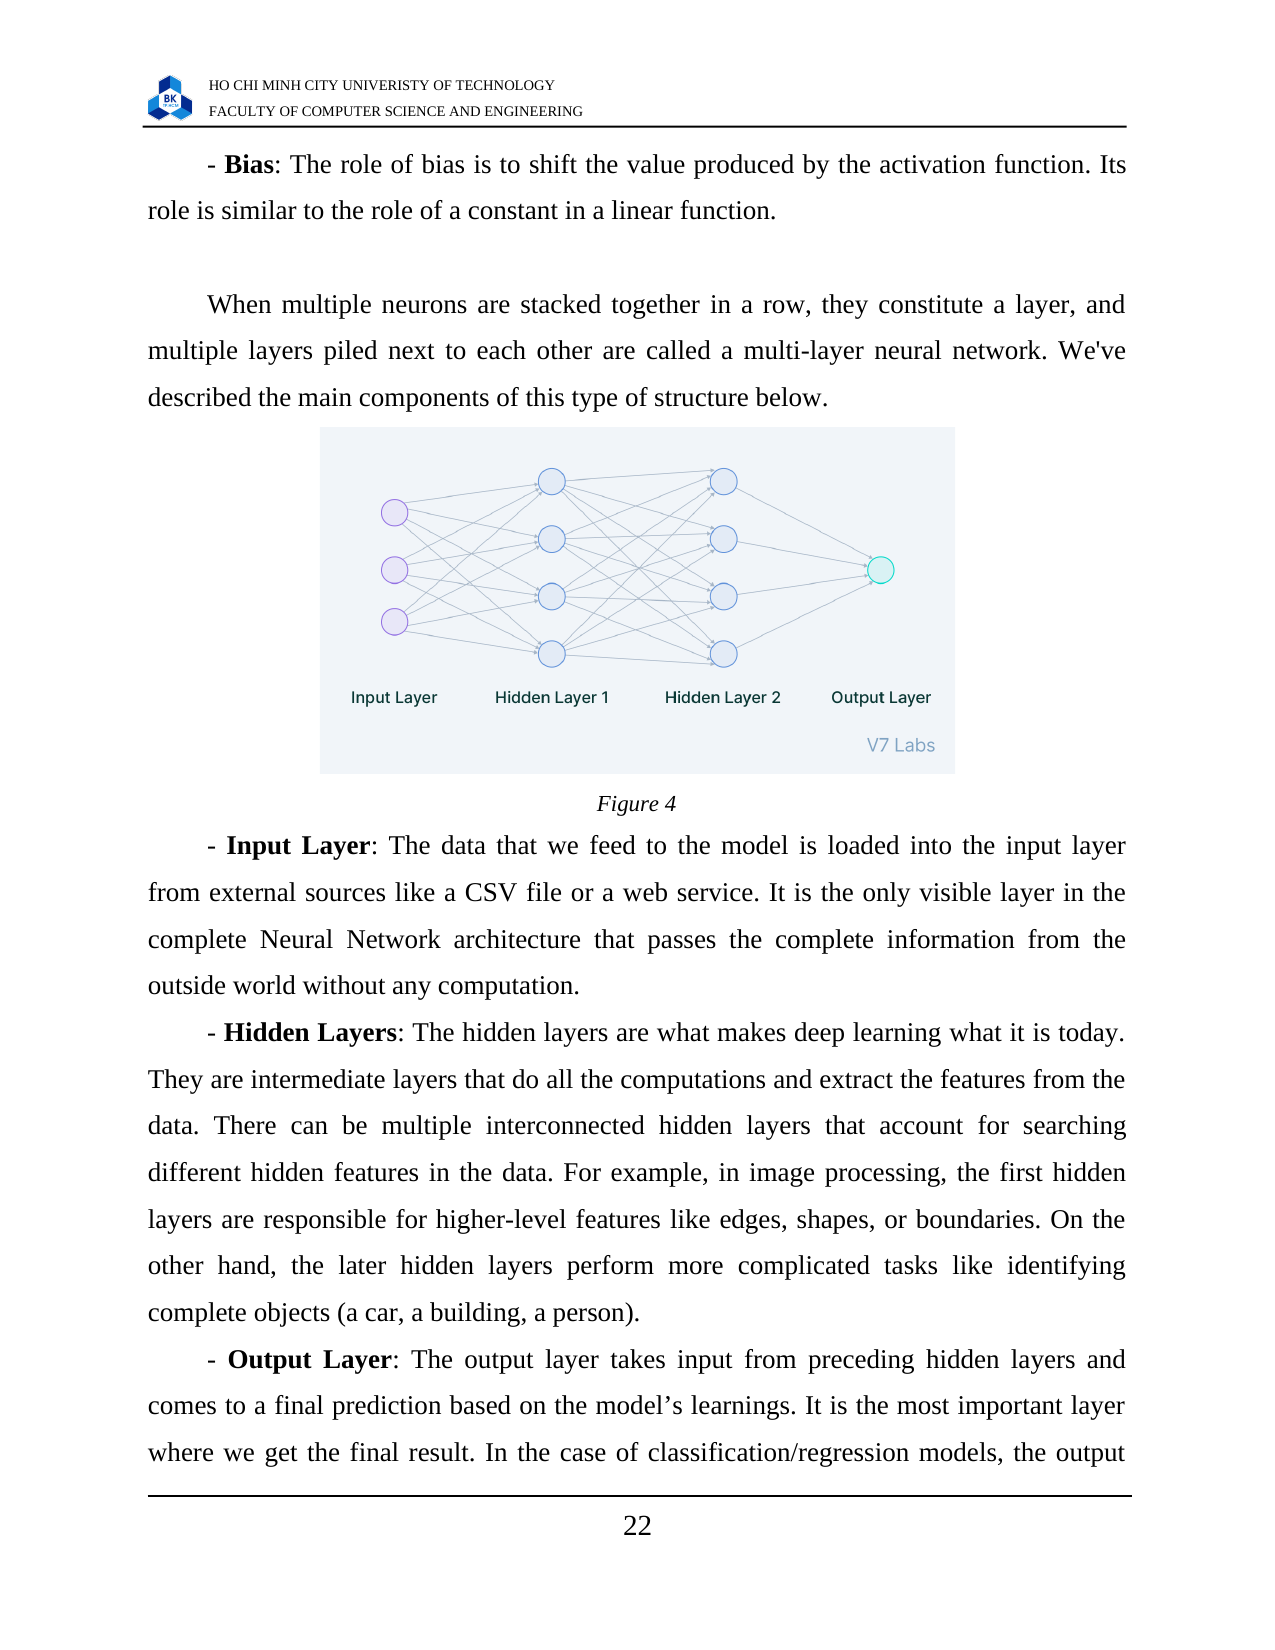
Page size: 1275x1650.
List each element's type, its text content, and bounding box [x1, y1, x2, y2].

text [148, 1343, 1127, 1467]
text - Input Layer: The data that we feed to the model is loaded into the input layer from external sources like a CSV file or a web service. It is the only visible layer in the complete Neural Network architecture that passes the complete information from the outside world without any computation. [148, 829, 1127, 1001]
text Figure 4 [148, 790, 1127, 816]
text When multiple neurons are stacked together in a row, they constitute a layer, and multiple layers piled next to each other are called a multi-layer neural network. We've described the main components of this type of structure below. [148, 288, 1127, 412]
picture [319, 427, 956, 774]
picture [147, 75, 193, 121]
text - Hidden Layers: The hidden layers are what makes deep learning what it is today. They are intermediate layers that do all the computations and extract the features from the data. There can be multiple interconnected hidden layers that account for searching different hidden features in the data. For example, in image processing, the first hidden layers are responsible for higher-level features like edges, shapes, or boundaries. On the other hand, the later hidden layers perform more complicated tasks like identifying complete objects (a car, a building, a person). [148, 1016, 1127, 1327]
text - Bias: The role of bias is to shift the value produced by the activation function. Its role is similar to the role of a constant in a linear function. [148, 148, 1127, 226]
